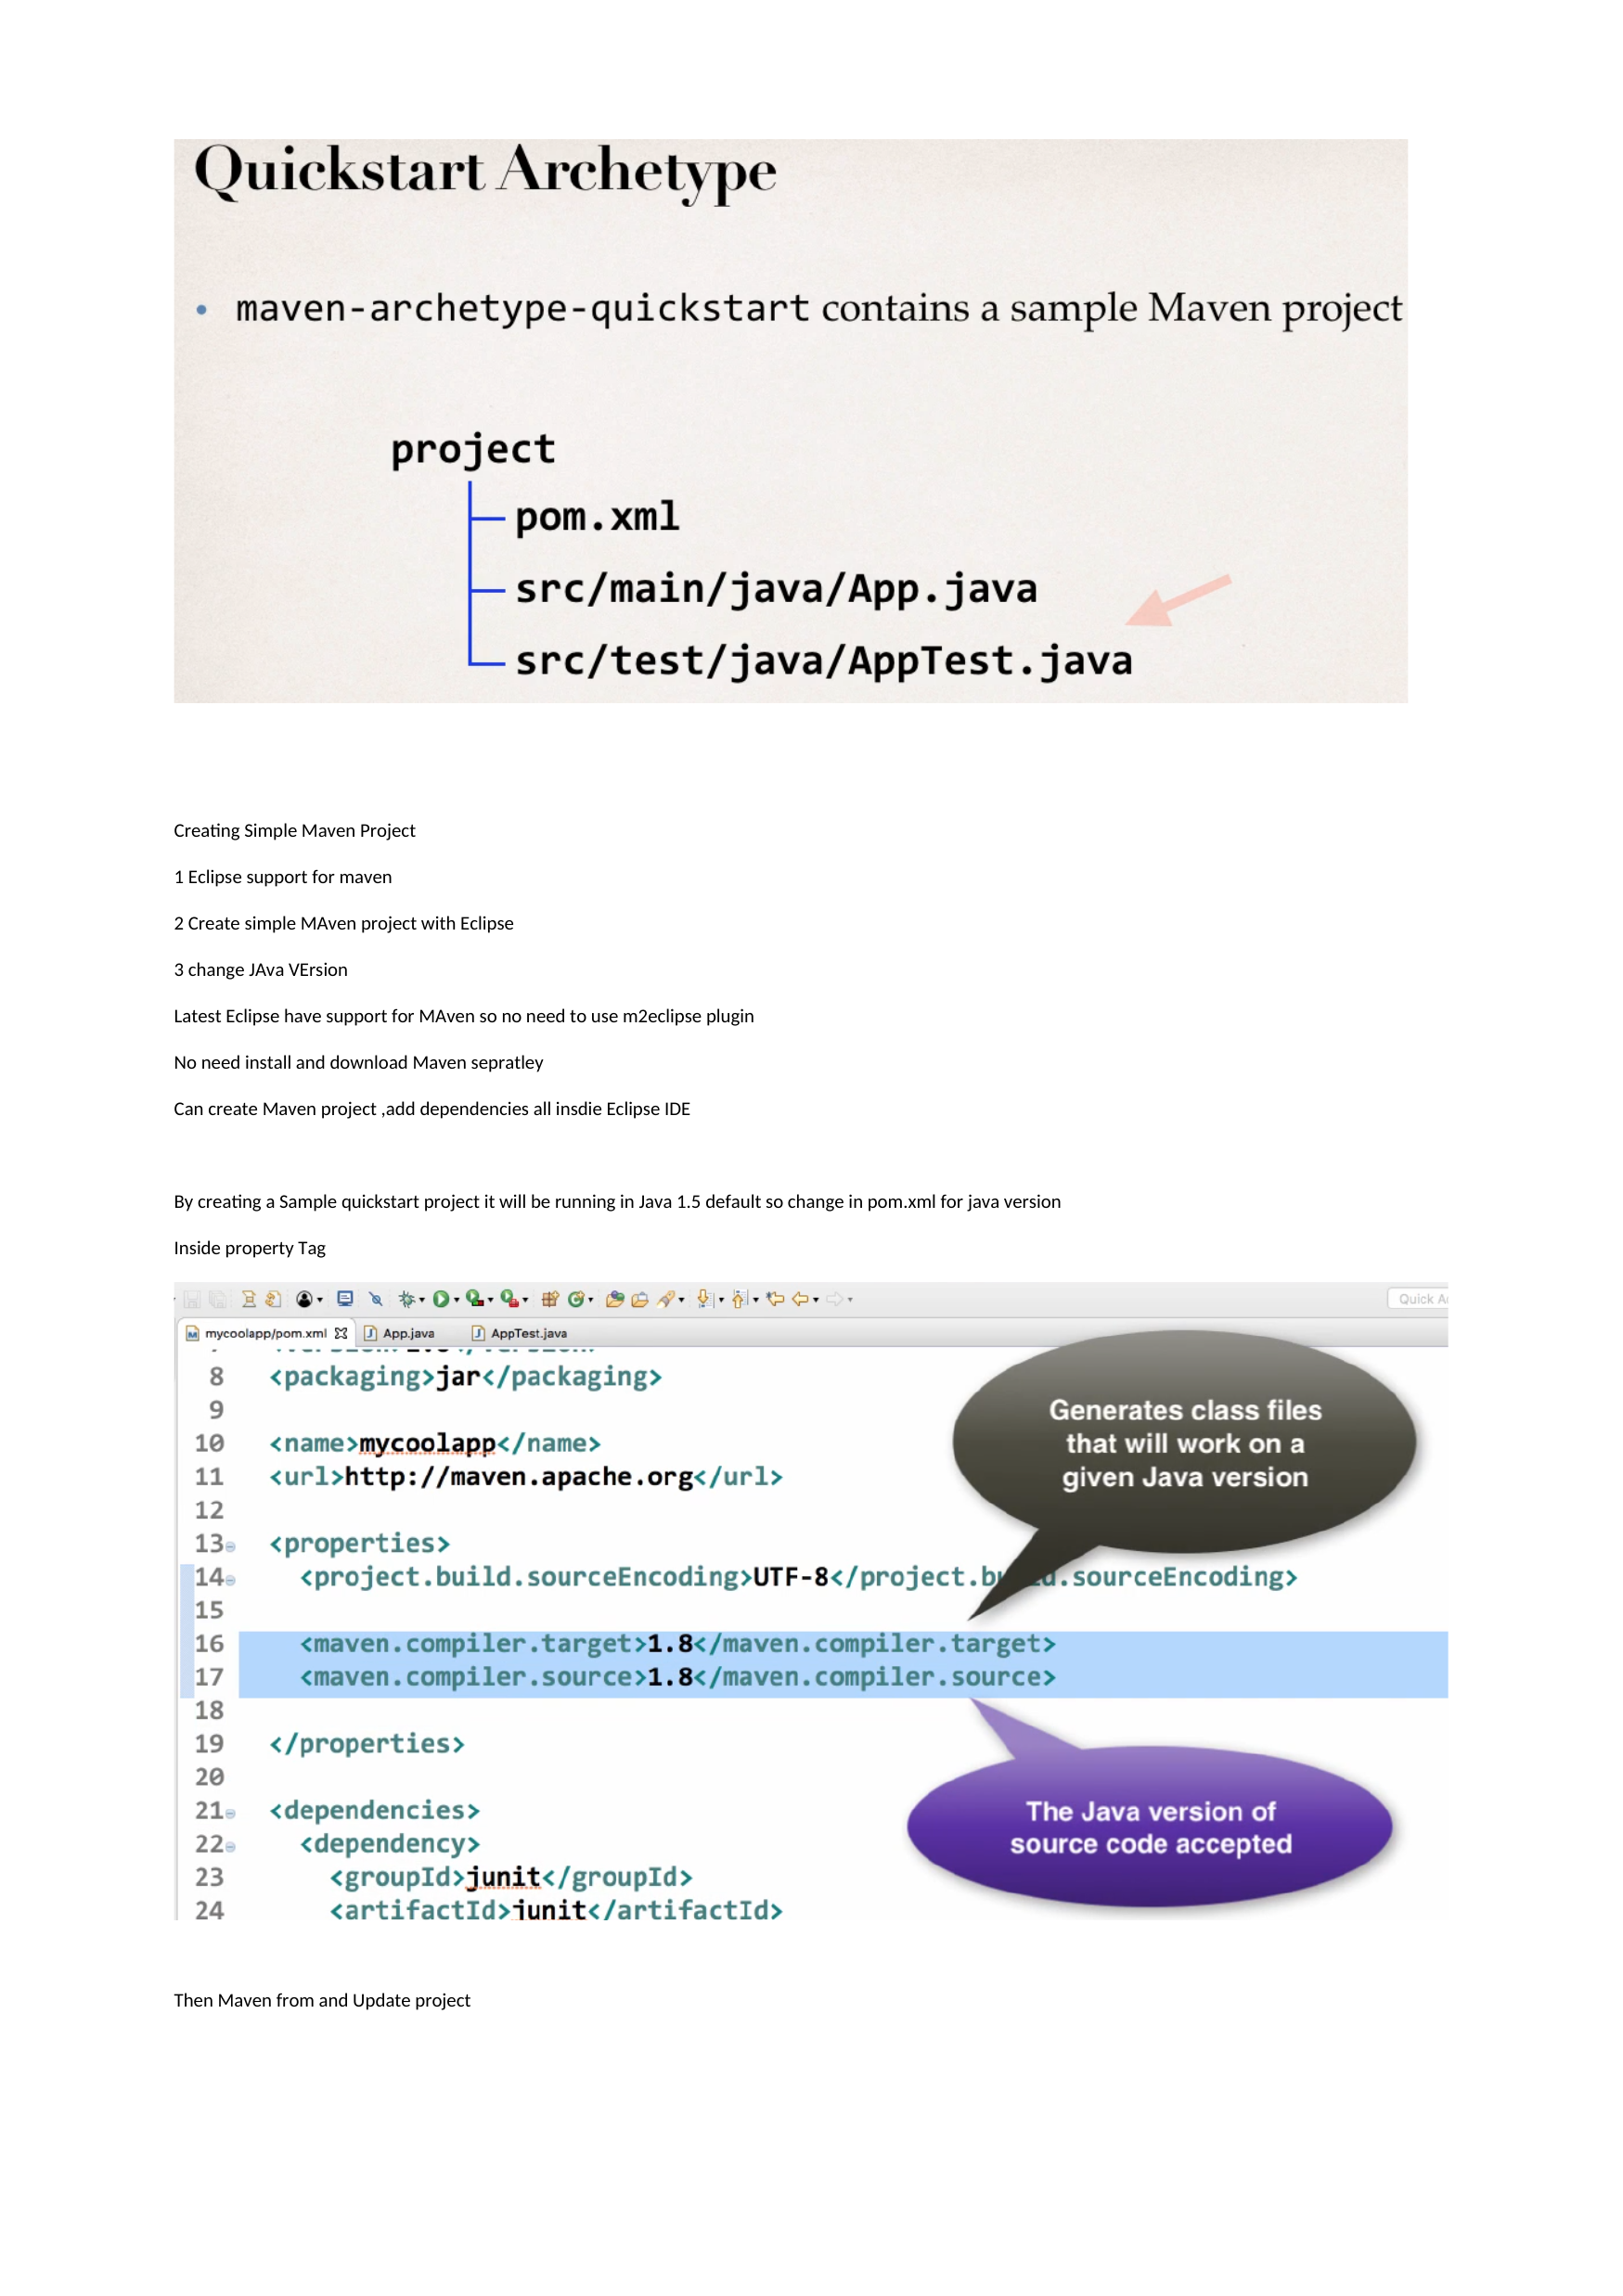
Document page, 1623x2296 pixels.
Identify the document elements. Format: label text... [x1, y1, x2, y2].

text 2 Create simple MAven project with Eclipse [174, 911, 1449, 934]
text Latest Eclipse have support for MAven so no need to use m2eclipse plugin [174, 1004, 1449, 1027]
text 1 Eclipse support for maven [174, 865, 1449, 888]
picture [174, 139, 1409, 703]
text No need install and download Maven sepratley [174, 1050, 1449, 1073]
text Inside property Tag [174, 1236, 1449, 1259]
text 3 change JAva VErsion [174, 957, 1449, 981]
text By creating a Sample quickstart project it will be running in Java 1.5 default so change in pom.xml for java version [174, 1189, 1449, 1212]
text Can create Maven project ,add dependencies all insdie Eclipse IDE [174, 1097, 1449, 1120]
text Creating Simple Maven Project [174, 818, 1449, 841]
picture [174, 1282, 1449, 1920]
text Then Maven from and Update project [174, 1989, 1449, 2012]
